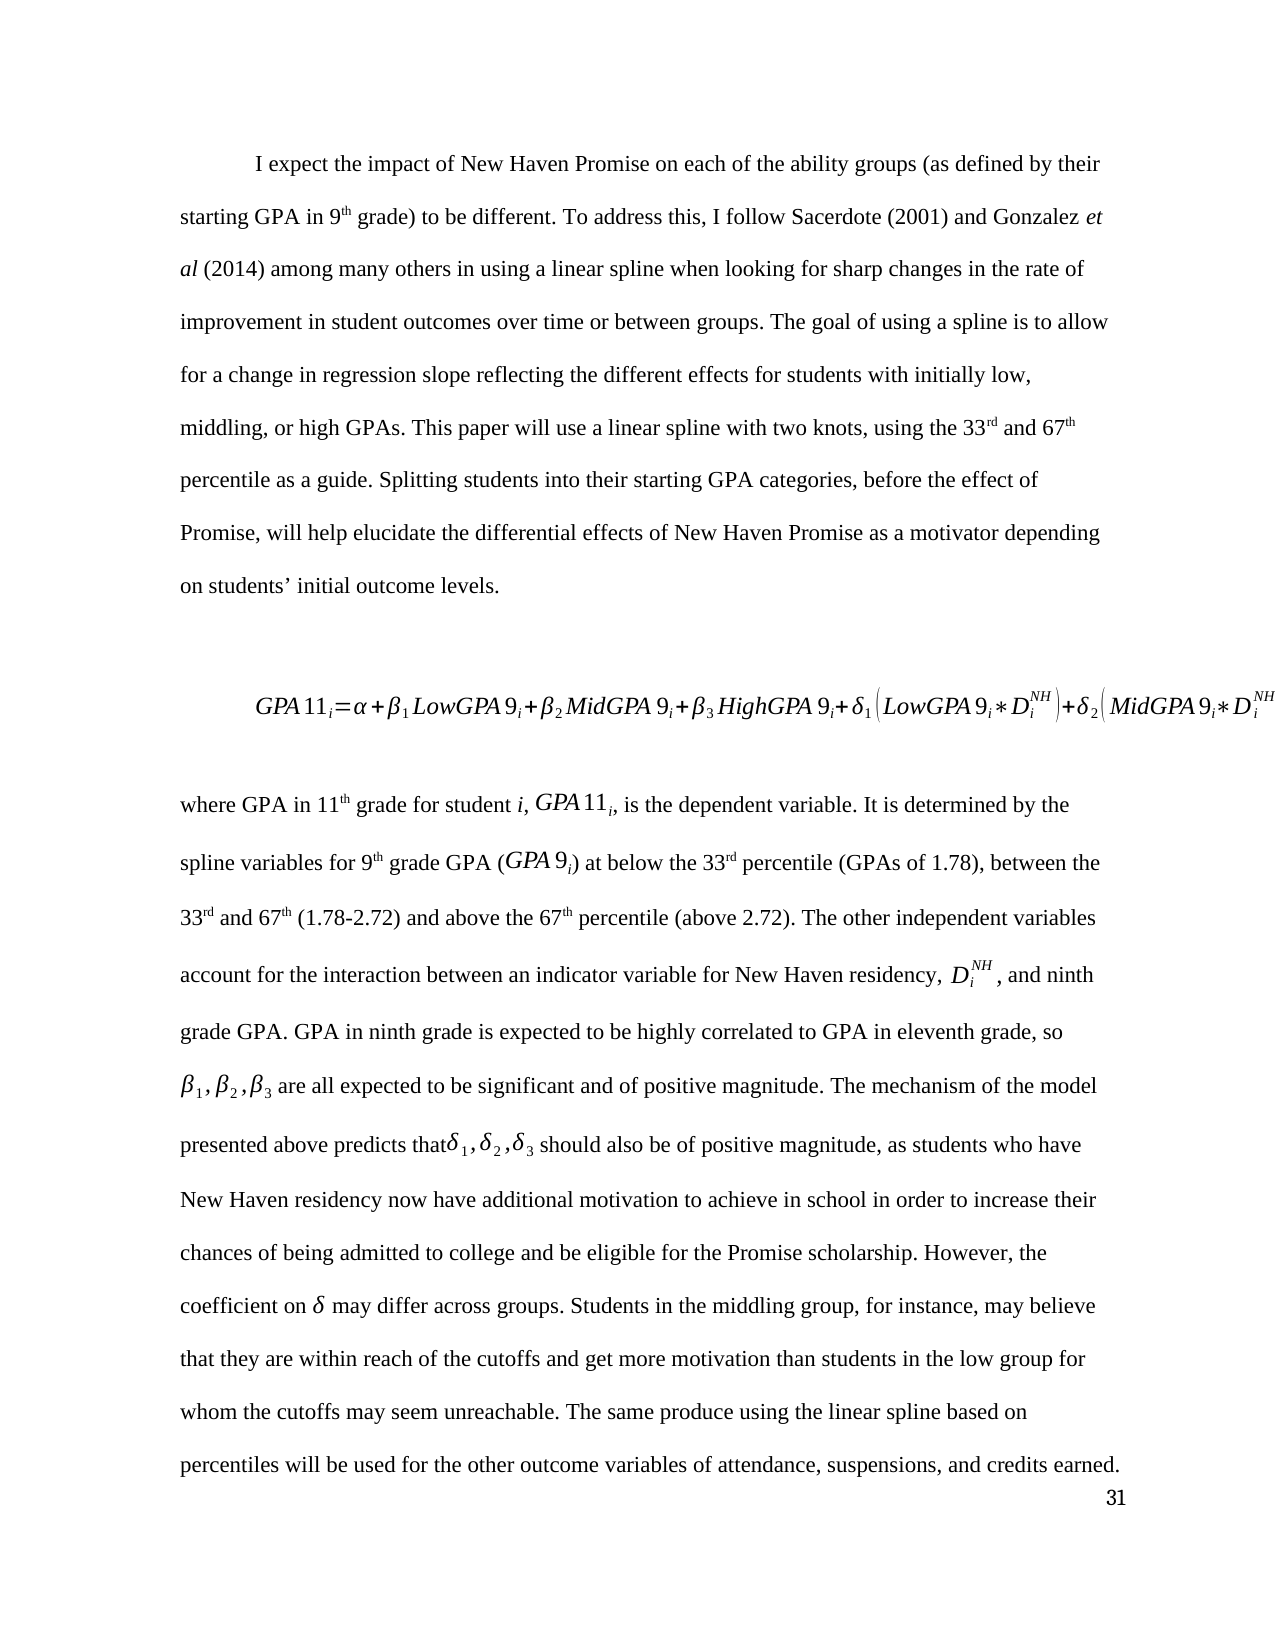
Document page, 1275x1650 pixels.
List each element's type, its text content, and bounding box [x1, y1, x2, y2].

text where GPA in 11th grade for student i, , is the dependent variable. It is determined by the spline variables for 9th grade GPA () at below the 33rd percentile (GPAs of 1.78), between the 33rd and 67th (1.78-2.72) and above the 67th percentile (above 2.72). The other independent variables account for the interaction between an indicator variable for New Haven residency, and ninth grade GPA. GPA in ninth grade is expected to be highly correlated to GPA in eleventh grade, so are all expected to be significant and of positive magnitude. The mechanism of the model presented above predicts that should also be of positive magnitude, as students who have New Haven residency now have additional motivation to achieve in school in order to increase their chances of being admitted to college and be eligible for the Promise scholarship. However, the coefficient on may differ across groups. Students in the middling group, for instance, may believe that they are within reach of the cutoffs and get more motivation than students in the low group for whom the cutoffs may seem unreachable. The same produce using the linear spline based on percentiles will be used for the other outcome variables of attendance, suspensions, and credits earned. [180, 789, 1125, 1477]
text I expect the impact of New Haven Promise on each of the ability groups (as defined by their starting GPA in 9th grade) to be different. To address this, I follow Sacerdote (2001) and Gonzalez et al (2014) among many others in using a linear spline when looking for sharp changes in the rate of improvement in student outcomes over time or between groups. The goal of using a spline is to allow for a change in regression slope reflecting the different effects for students with initially low, middling, or high GPAs. This paper will use a linear spline with two knots, using the 33rd and 67th percentile as a guide. Splitting students into their starting GPA categories, before the effect of Promise, will help elucidate the differential effects of New Haven Promise as a motivator depending on students’ initial outcome levels. [180, 150, 1125, 598]
